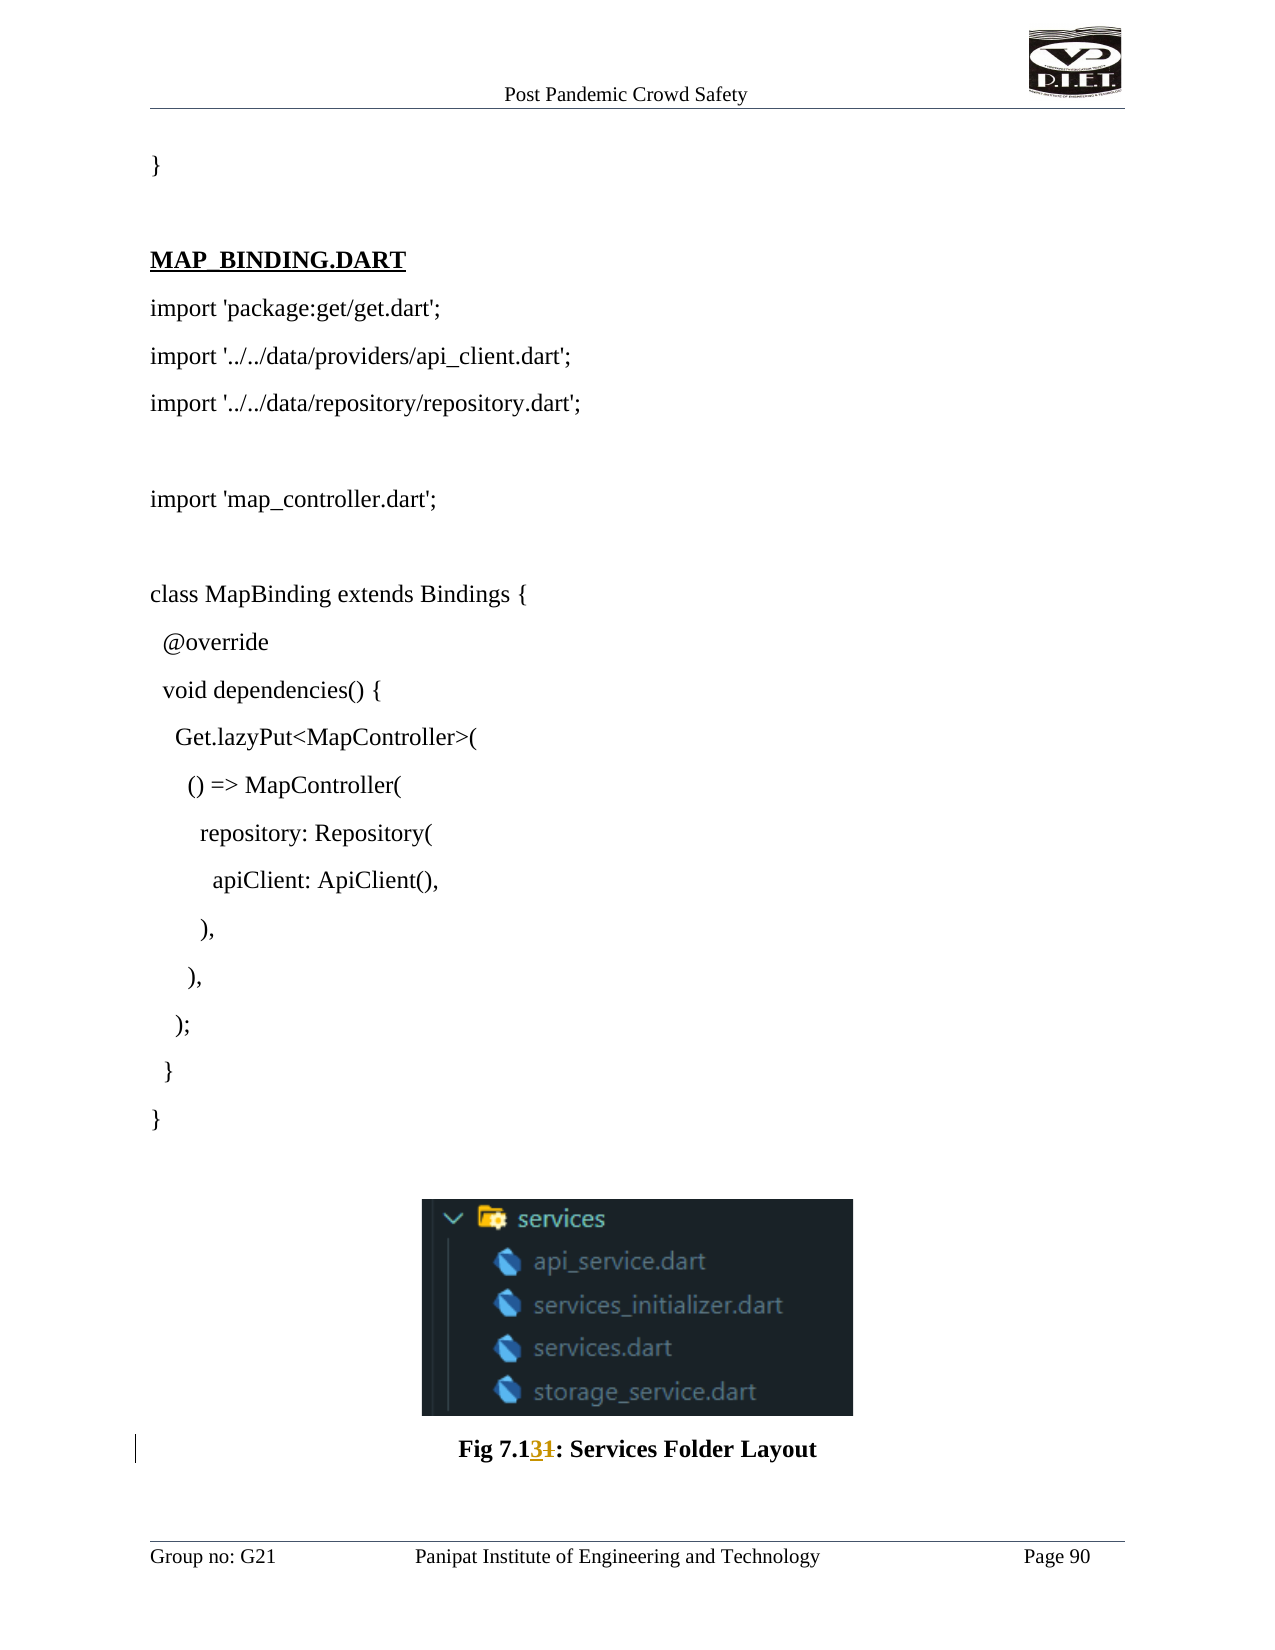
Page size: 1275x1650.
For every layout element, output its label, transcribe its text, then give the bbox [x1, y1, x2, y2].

text import '../../data/repository/repository.dart'; [150, 388, 1125, 417]
text Get.lazyPut<MapController>( [150, 722, 1125, 751]
text import 'map_controller.dart'; [150, 484, 1125, 513]
text class MapBinding extends Bindings { [150, 579, 1125, 608]
text void dependencies() { [150, 675, 1125, 703]
picture [421, 1199, 854, 1416]
text MAP_BINDING.DART [150, 245, 1125, 274]
text ), [150, 961, 1125, 990]
text Fig 7.1: Services Folder Layout [150, 1434, 1125, 1463]
picture [1029, 23, 1122, 101]
text @override [150, 627, 1125, 656]
text ); [150, 1009, 1125, 1037]
text import '../../data/providers/api_client.dart'; [150, 341, 1125, 369]
text } [150, 150, 1125, 179]
text repository: Repository( [150, 818, 1125, 847]
text ), [150, 913, 1125, 942]
text apiClient: ApiClient(), [150, 866, 1125, 894]
text } [150, 1104, 1125, 1133]
text import 'package:get/get.dart'; [150, 293, 1125, 322]
text () => MapController( [150, 770, 1125, 799]
text } [150, 1056, 1125, 1085]
